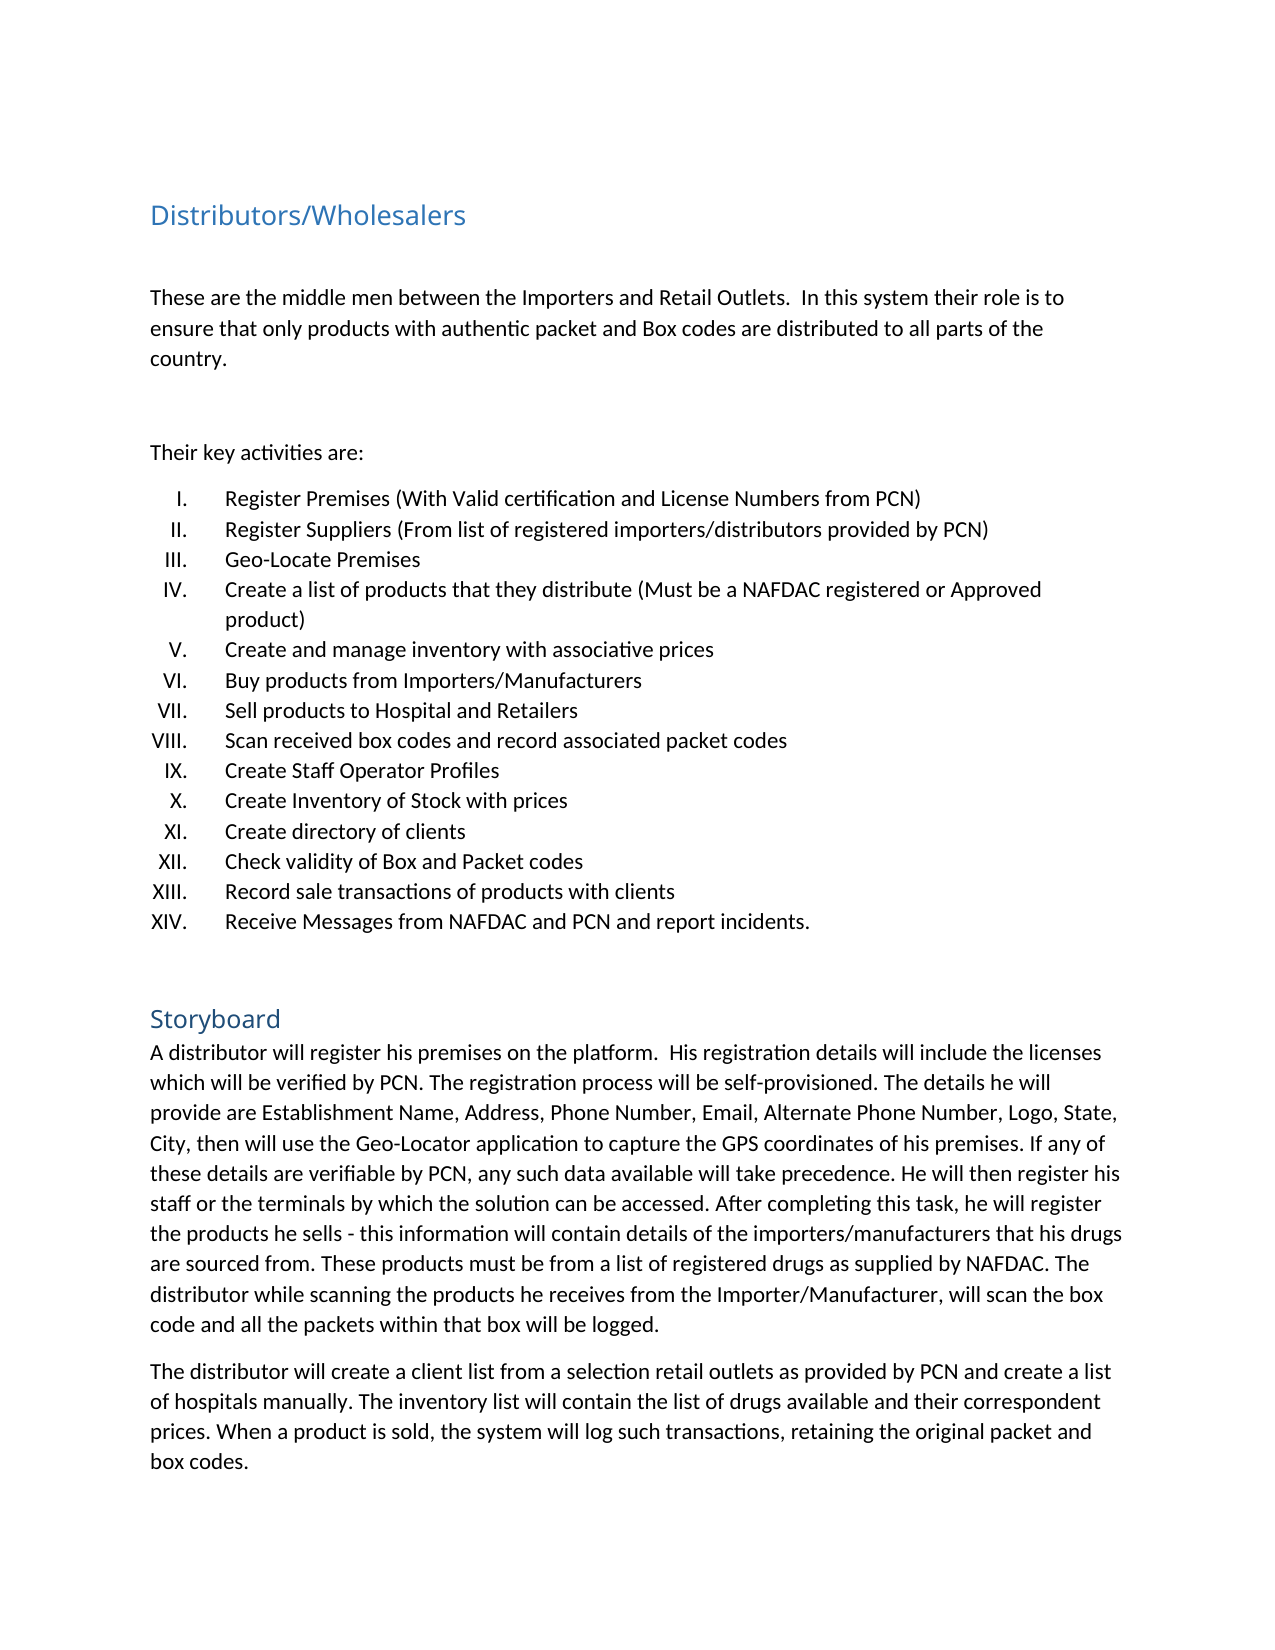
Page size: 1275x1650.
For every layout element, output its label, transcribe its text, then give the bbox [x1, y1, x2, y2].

list Register Premises (With Valid certification and License Numbers from PCN) [187, 484, 1125, 513]
list Check validity of Box and Packet codes [187, 847, 1125, 875]
list Create Inventory of Stock with prices [187, 787, 1125, 815]
list Register Suppliers (From list of registered importers/distributors provided by PCN) [187, 515, 1125, 543]
list Create directory of clients [187, 817, 1125, 845]
text These are the middle men between the Importers and Retail Outlets. In this system their role is to ensure that only products with authentic packet and Box codes are distributed to all parts of the country. [150, 283, 1125, 372]
list Create and manage inventory with associative prices [187, 636, 1125, 664]
list Create a list of products that they distribute (Must be a NAFDAC registered or Approved product) [187, 575, 1125, 633]
text The distributor will create a client list from a selection retail outlets as provided by PCN and create a list of hospitals manually. The inventory list will contain the list of drugs available and their correspondent prices. When a product is sold, the system will log such transactions, retaining the original packet and box codes. [150, 1357, 1125, 1475]
list Receive Messages from NAFDAC and PCN and report incidents. [187, 907, 1125, 936]
list Scan received box codes and record associated packet codes [187, 726, 1125, 754]
list Create Staff Operator Profiles [187, 756, 1125, 784]
text Their key activities are: [150, 438, 1125, 466]
subtitle Storyboard [150, 1001, 1125, 1035]
list Geo-Locate Premises [187, 545, 1125, 573]
list Sell products to Hospital and Retailers [187, 696, 1125, 724]
text A distributor will register his premises on the platform. His registration details will include the licenses which will be verified by PCN. The registration process will be self-provisioned. The details he will provide are Establishment Name, Address, Phone Number, Email, Alternate Phone Number, Logo, State, City, then will use the Geo-Locator application to capture the GPS coordinates of his premises. If any of these details are verifiable by PCN, any such data available will take precedence. He will then register his staff or the terminals by which the solution can be accessed. After completing this task, he will register the products he sells - this information will contain details of the importers/manufacturers that his drugs are sourced from. These products must be from a list of registered drugs as supplied by NAFDAC. The distributor while scanning the products he receives from the Importer/Manufacturer, will scan the box code and all the packets within that box will be logged. [150, 1038, 1125, 1338]
list Buy products from Importers/Manufacturers [187, 666, 1125, 694]
list Record sale transactions of products with clients [187, 877, 1125, 905]
subtitle Distributors/Wholesalers [150, 197, 1125, 234]
